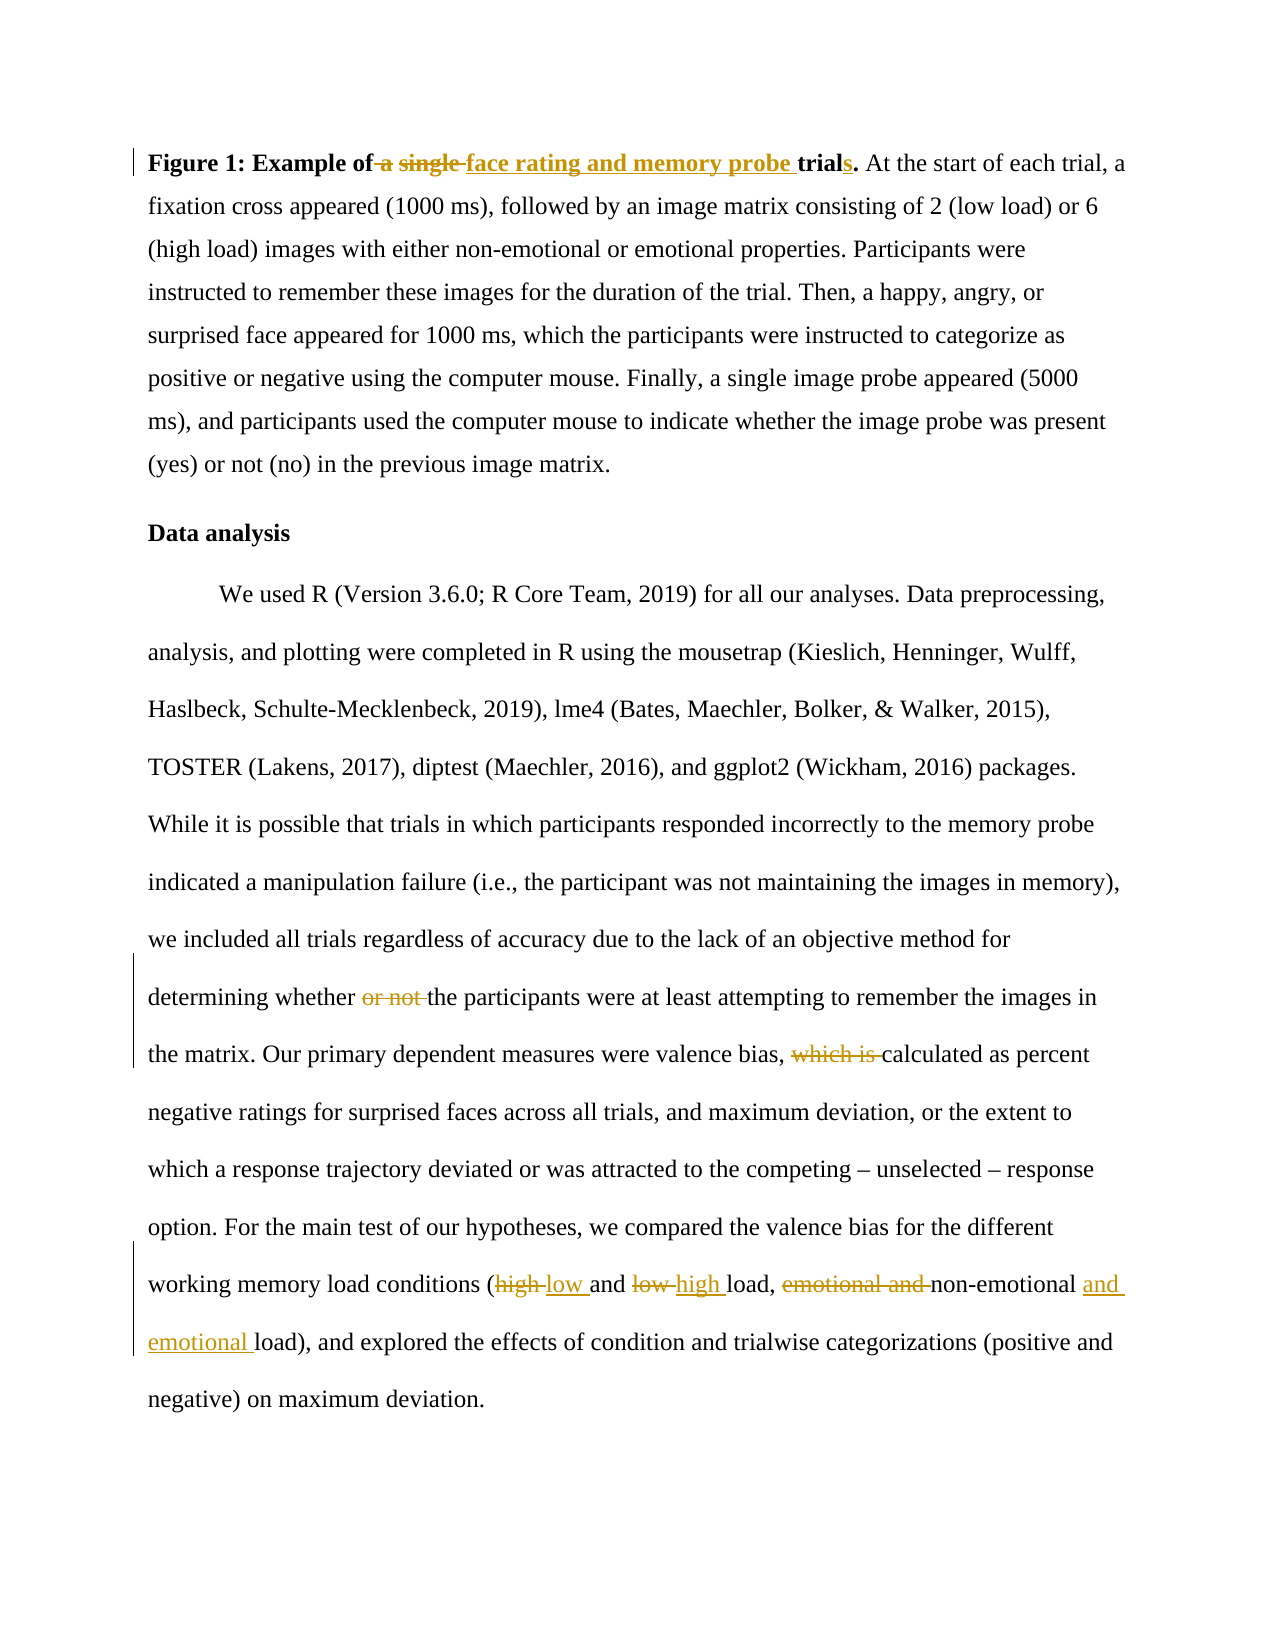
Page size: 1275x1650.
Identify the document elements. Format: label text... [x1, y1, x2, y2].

text We used R (Version 3.6.0; R Core Team, 2019) for all our analyses. Data preprocessing, analysis, and plotting were completed in R using the mousetrap (Kieslich, Henninger, Wulff, Haslbeck, Schulte-Mecklenbeck, 2019), lme4 (Bates, Maechler, Bolker, & Walker, 2015), TOSTER (Lakens, 2017), diptest (Maechler, 2016), and ggplot2 (Wickham, 2016) packages. While it is possible that trials in which participants responded incorrectly to the memory probe indicated a manipulation failure (i.e., the participant was not maintaining the images in memory), we included all trials regardless of accuracy due to the lack of an objective method for determining whether the participants were at least attempting to remember the images in the matrix. Our primary dependent measures were valence bias, calculated as percent negative ratings for surprised faces across all trials, and maximum deviation, or the extent to which a response trajectory deviated or was attracted to the competing – unselected – response option. For the main test of our hypotheses, we compared the valence bias for the different working memory load conditions (and load, non-emotional load), and explored the effects of condition and trialwise categorizations (positive and negative) on maximum deviation. [148, 579, 1127, 1413]
subtitle Data analysis [148, 518, 1127, 546]
subtitle Figure 1: Example of trial. At the start of each trial, a fixation cross appeared (1000 ms), followed by an image matrix consisting of 2 (low load) or 6 (high load) images with either non-emotional or emotional properties. Participants were instructed to remember these images for the duration of the trial. Then, a happy, angry, or surprised face appeared for 1000 ms, which the participants were instructed to categorize as positive or negative using the computer mouse. Finally, a single image probe appeared (5000 ms), and participants used the computer mouse to indicate whether the image probe was present (yes) or not (no) in the previous image matrix. [148, 148, 1127, 478]
